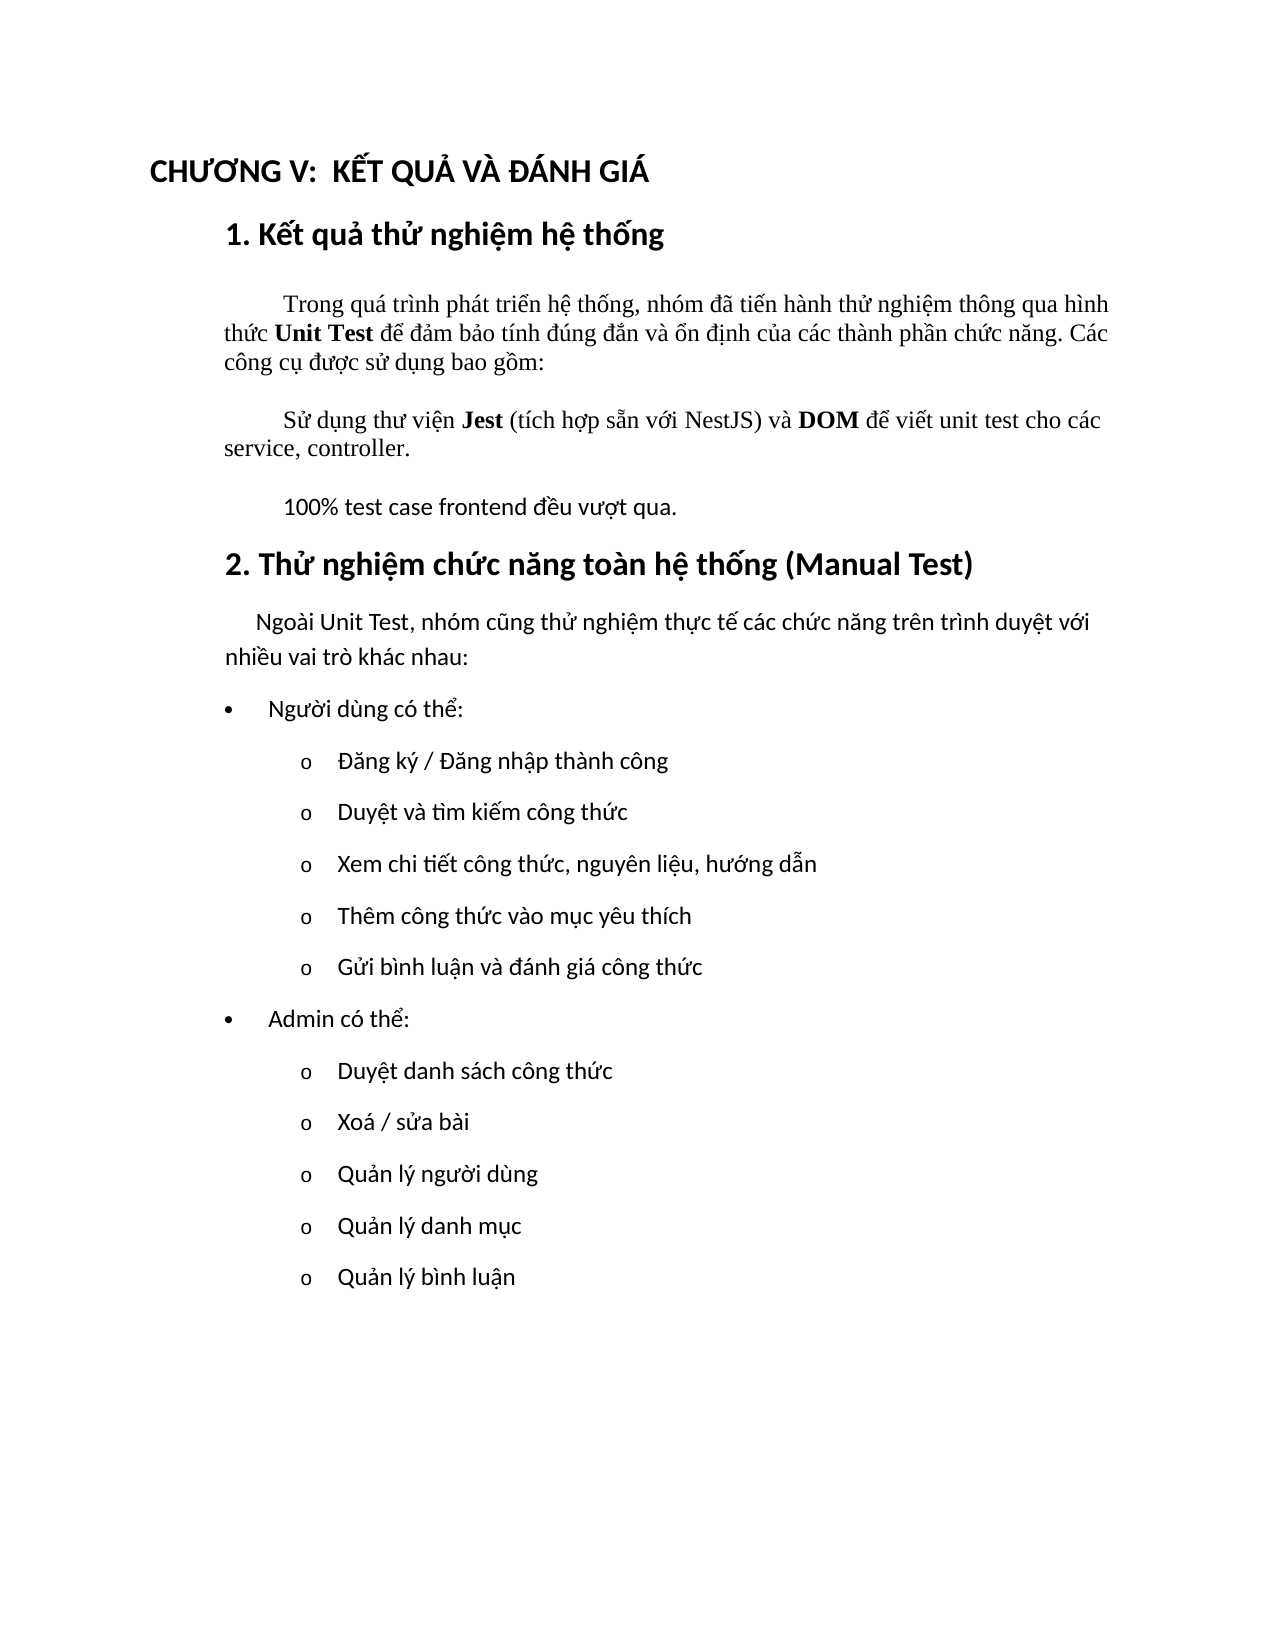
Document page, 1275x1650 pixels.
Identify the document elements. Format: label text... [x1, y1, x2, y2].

text 100% test case frontend đều vượt qua. [252, 491, 1125, 522]
list Quản lý bình luận [300, 1262, 1125, 1292]
text Trong quá trình phát triển hệ thống, nhóm đã tiến hành thử nghiệm thông qua hình thức Unit Test để đảm bảo tính đúng đắn và ổn định của các thành phần chức năng. Các công cụ được sử dụng bao gồm: [224, 289, 1125, 376]
list Duyệt danh sách công thức [300, 1055, 1125, 1085]
list Duyệt và tìm kiếm công thức [300, 797, 1125, 827]
list Quản lý danh mục [300, 1210, 1125, 1240]
subtitle 1. Kết quả thử nghiệm hệ thống [150, 213, 1125, 254]
text Ngoài Unit Test, nhóm cũng thử nghiệm thực tế các chức năng trên trình duyệt với nhiều vai trò khác nhau: [225, 607, 1125, 672]
subtitle CHƯƠNG V: KẾT QUẢ VÀ ĐÁNH GIÁ [150, 150, 1125, 191]
list Gửi bình luận và đánh giá công thức [300, 952, 1125, 982]
list 2. Thử nghiệm chức năng toàn hệ thống (Manual Test) [187, 543, 1125, 584]
list Xem chi tiết công thức, nguyên liệu, hướng dẫn [300, 848, 1125, 879]
list Thêm công thức vào mục yêu thích [300, 900, 1125, 930]
text Sử dụng thư viện Jest (tích hợp sẵn với NestJS) và DOM để viết unit test cho các service, controller. [224, 405, 1125, 462]
list Admin có thể: [225, 1003, 1125, 1034]
list Xoá / sửa bài [300, 1107, 1125, 1137]
list Người dùng có thể: [225, 693, 1125, 724]
list Đăng ký / Đăng nhập thành công [300, 745, 1125, 775]
list Quản lý người dùng [300, 1158, 1125, 1189]
